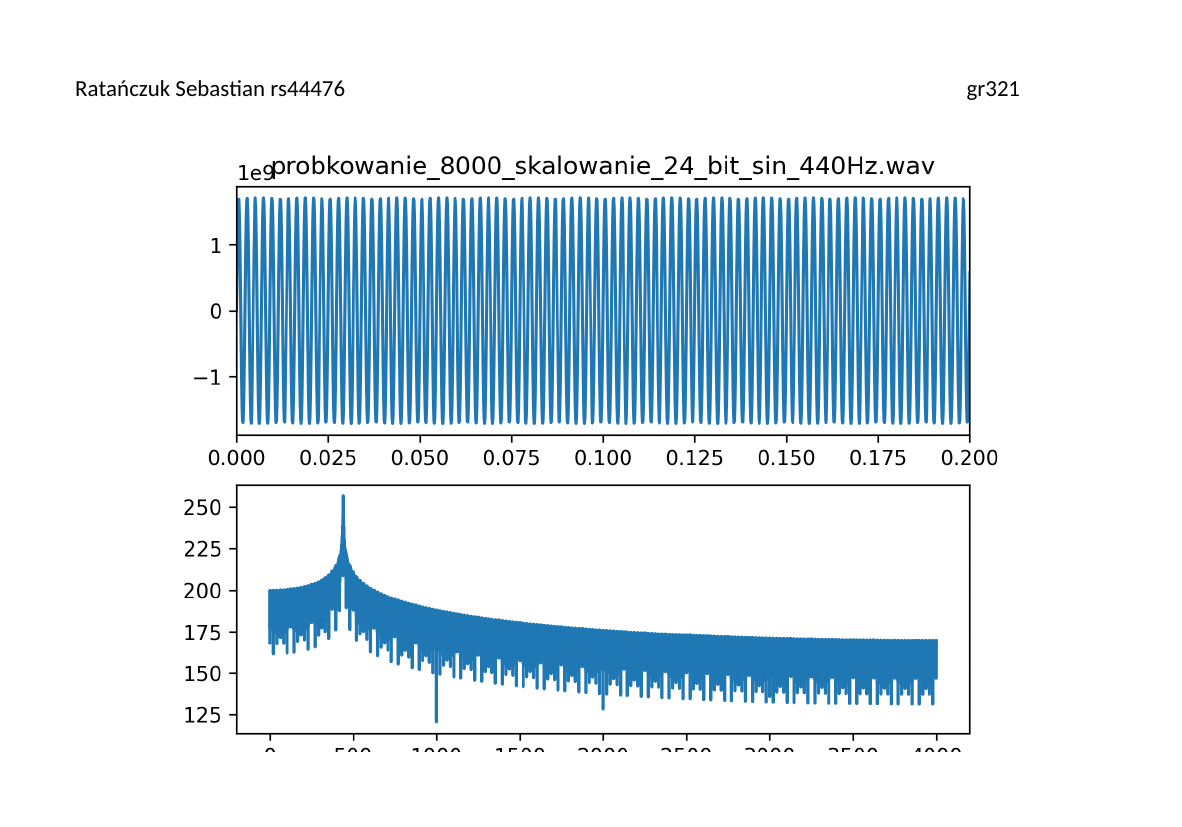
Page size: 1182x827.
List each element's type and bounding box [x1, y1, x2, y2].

picture [118, 101, 1063, 752]
